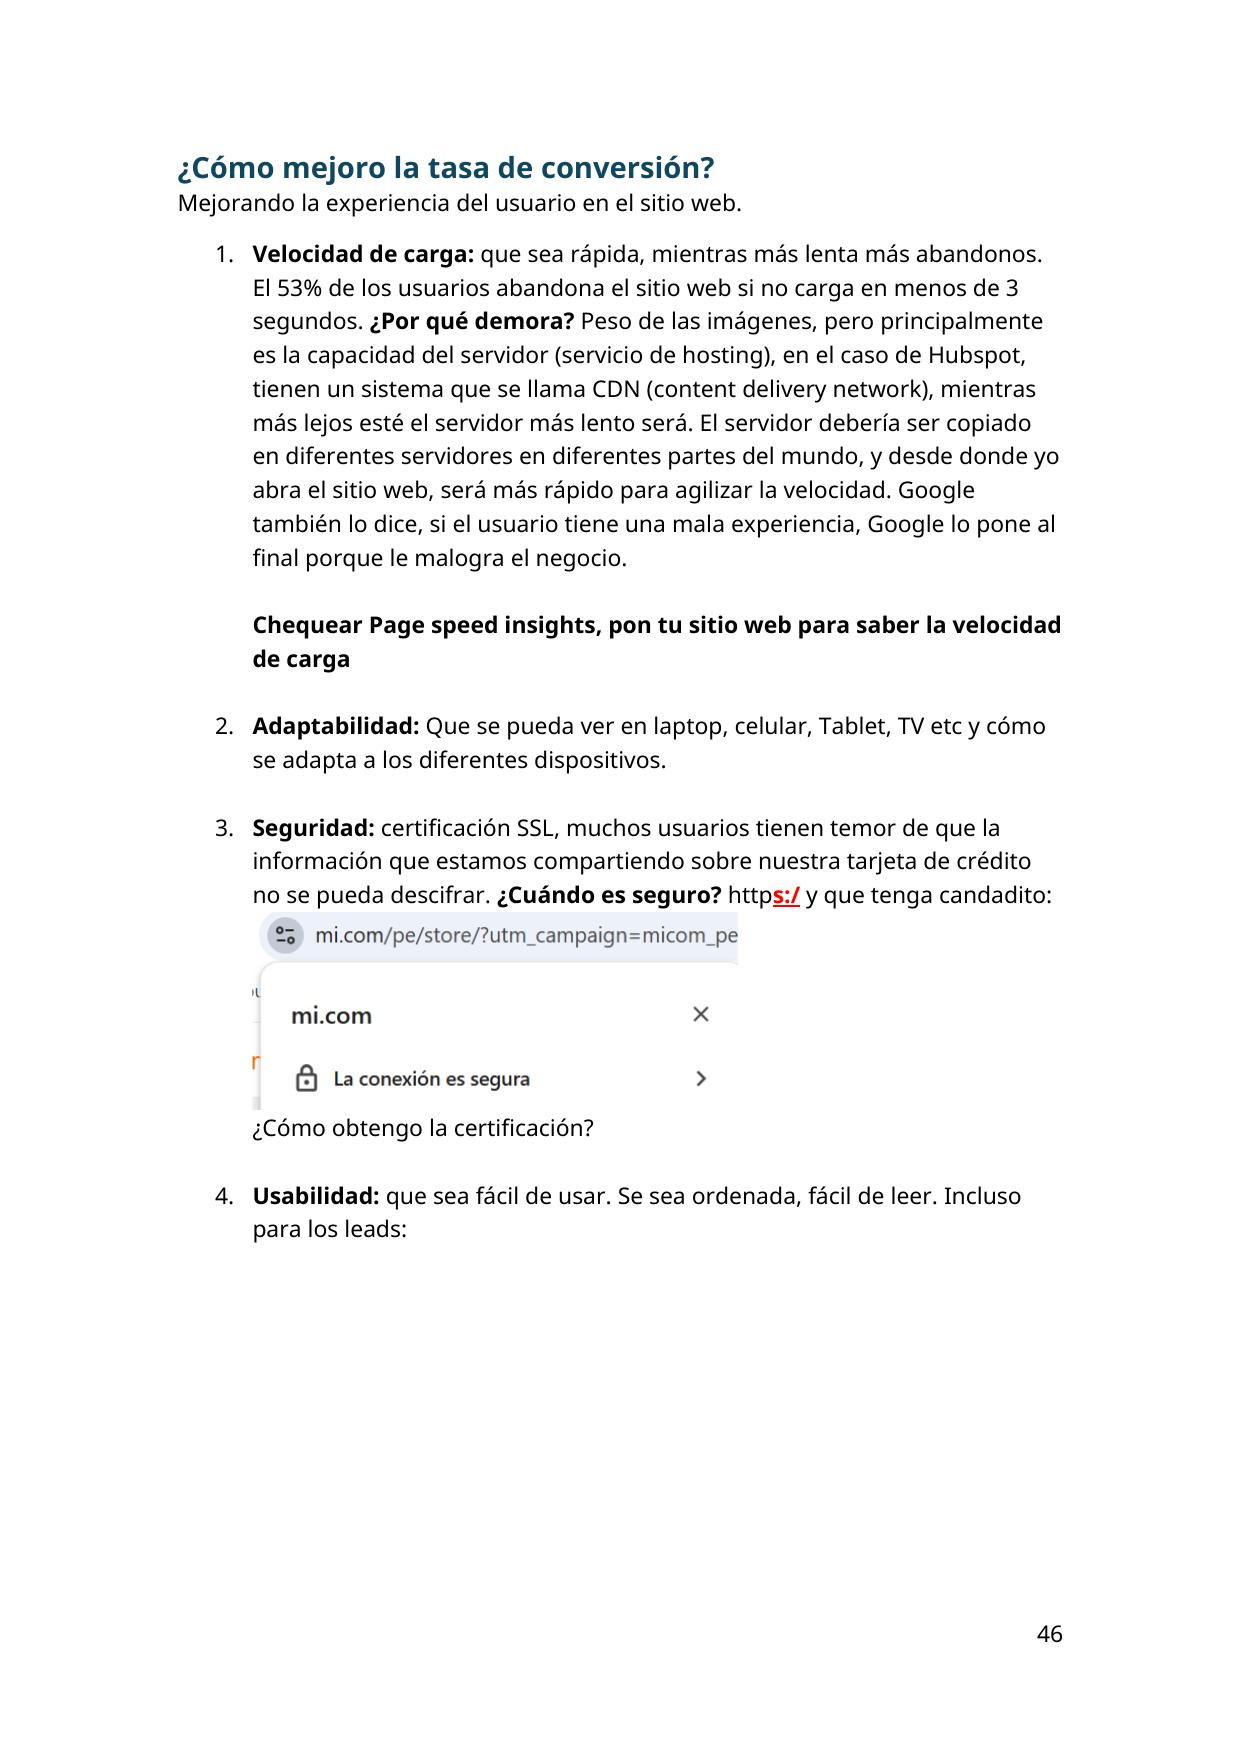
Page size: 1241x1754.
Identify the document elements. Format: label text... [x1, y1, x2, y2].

list Chequear Page speed insights, pon tu sitio web para saber la velocidad de carga [252, 609, 1063, 674]
list Seguridad: certificación SSL, muchos usuarios tienen temor de que la información que estamos compartiendo sobre nuestra tarjeta de crédito no se pueda descifrar. ¿Cuándo es seguro? https:/ y que tenga candadito: [215, 811, 1063, 910]
list Usabilidad: que sea fácil de usar. Se sea ordenada, fácil de leer. Incluso para los leads: [215, 1180, 1063, 1245]
list Adaptabilidad: Que se pueda ver en laptop, celular, Tablet, TV etc y cómo se adapta a los diferentes dispositivos. [215, 710, 1063, 775]
picture [252, 912, 739, 1110]
list ¿Cómo obtengo la certificación? [252, 1112, 1063, 1143]
text Mejorando la experiencia del usuario en el sitio web. [177, 187, 1063, 218]
subtitle ¿Cómo mejoro la tasa de conversión? [177, 148, 1063, 187]
list Velocidad de carga: que sea rápida, mientras más lenta más abandonos. El 53% de los usuarios abandona el sitio web si no carga en menos de 3 segundos. ¿Por qué demora? Peso de las imágenes, pero principalmente es la capacidad del servidor (servicio de hosting), en el caso de Hubspot, tienen un sistema que se llama CDN (content delivery network), mientras más lejos esté el servidor más lento será. El servidor debería ser copiado en diferentes servidores en diferentes partes del mundo, y desde donde yo abra el sitio web, será más rápido para agilizar la velocidad. Google también lo dice, si el usuario tiene una mala experiencia, Google lo pone al final porque le malogra el negocio. [215, 238, 1063, 573]
